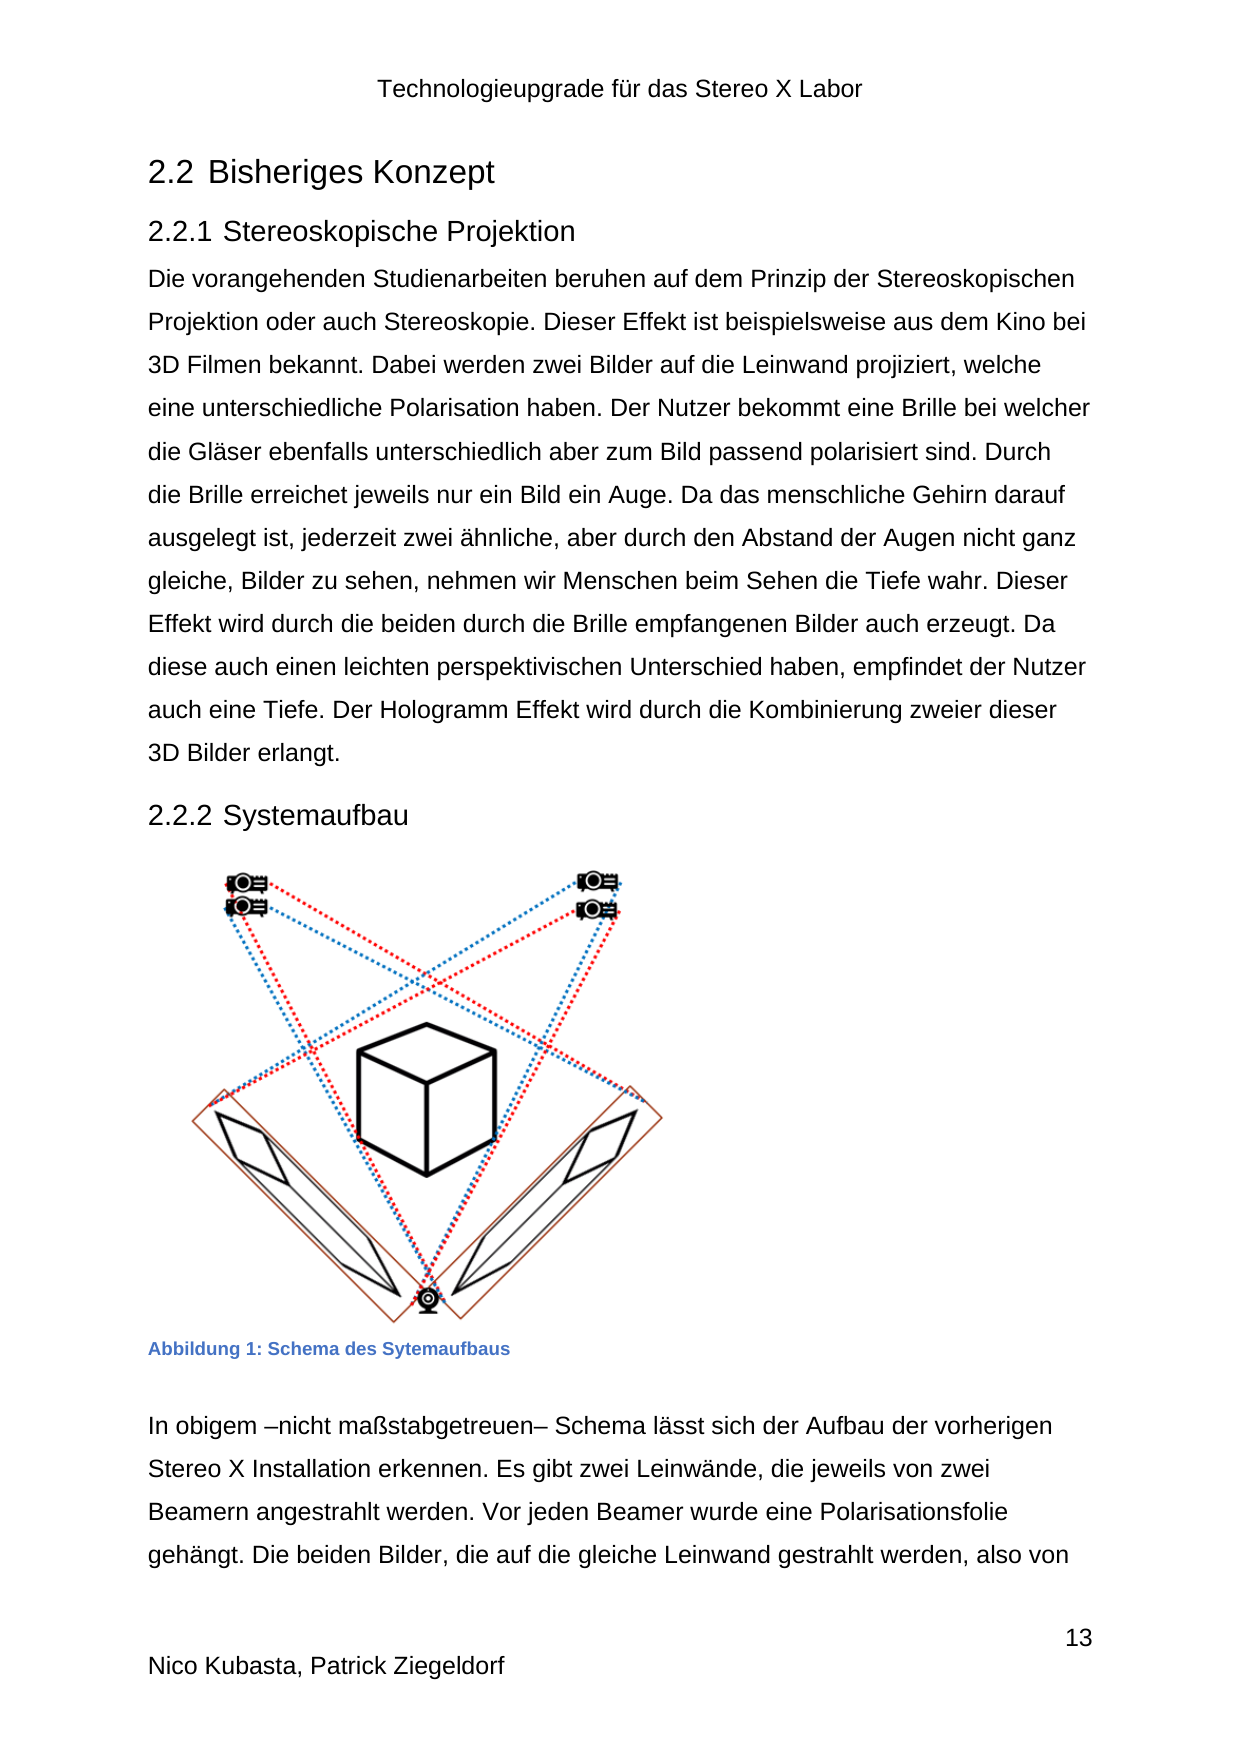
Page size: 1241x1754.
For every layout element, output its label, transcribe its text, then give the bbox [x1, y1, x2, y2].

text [148, 1411, 1092, 1569]
subtitle Systemaufbau [148, 798, 1092, 832]
text Die vorangehenden Studienarbeiten beruhen auf dem Prinzip der Stereoskopischen Projektion oder auch Stereoskopie. Dieser Effekt ist beispielsweise aus dem Kino bei 3D Filmen bekannt. Dabei werden zwei Bilder auf die Leinwand projiziert, welche eine unterschiedliche Polarisation haben. Der Nutzer bekommt eine Brille bei welcher die Gläser ebenfalls unterschiedlich aber zum Bild passend polarisiert sind. Durch die Brille erreichet jeweils nur ein Bild ein Auge. Da das menschliche Gehirn darauf ausgelegt ist, jederzeit zwei ähnliche, aber durch den Abstand der Augen nicht ganz gleiche, Bilder zu sehen, nehmen wir Menschen beim Sehen die Tiefe wahr. Dieser Effekt wird durch die beiden durch die Brille empfangenen Bilder auch erzeugt. Da diese auch einen leichten perspektivischen Unterschied haben, empfindet der Nutzer auch eine Tiefe. Der Hologramm Effekt wird durch die Kombinierung zweier dieser 3D Bilder erlangt. [148, 264, 1092, 767]
subtitle Stereoskopische Projektion [148, 214, 1092, 247]
picture [147, 848, 700, 1336]
subtitle Bisheriges Konzept [148, 152, 1092, 190]
